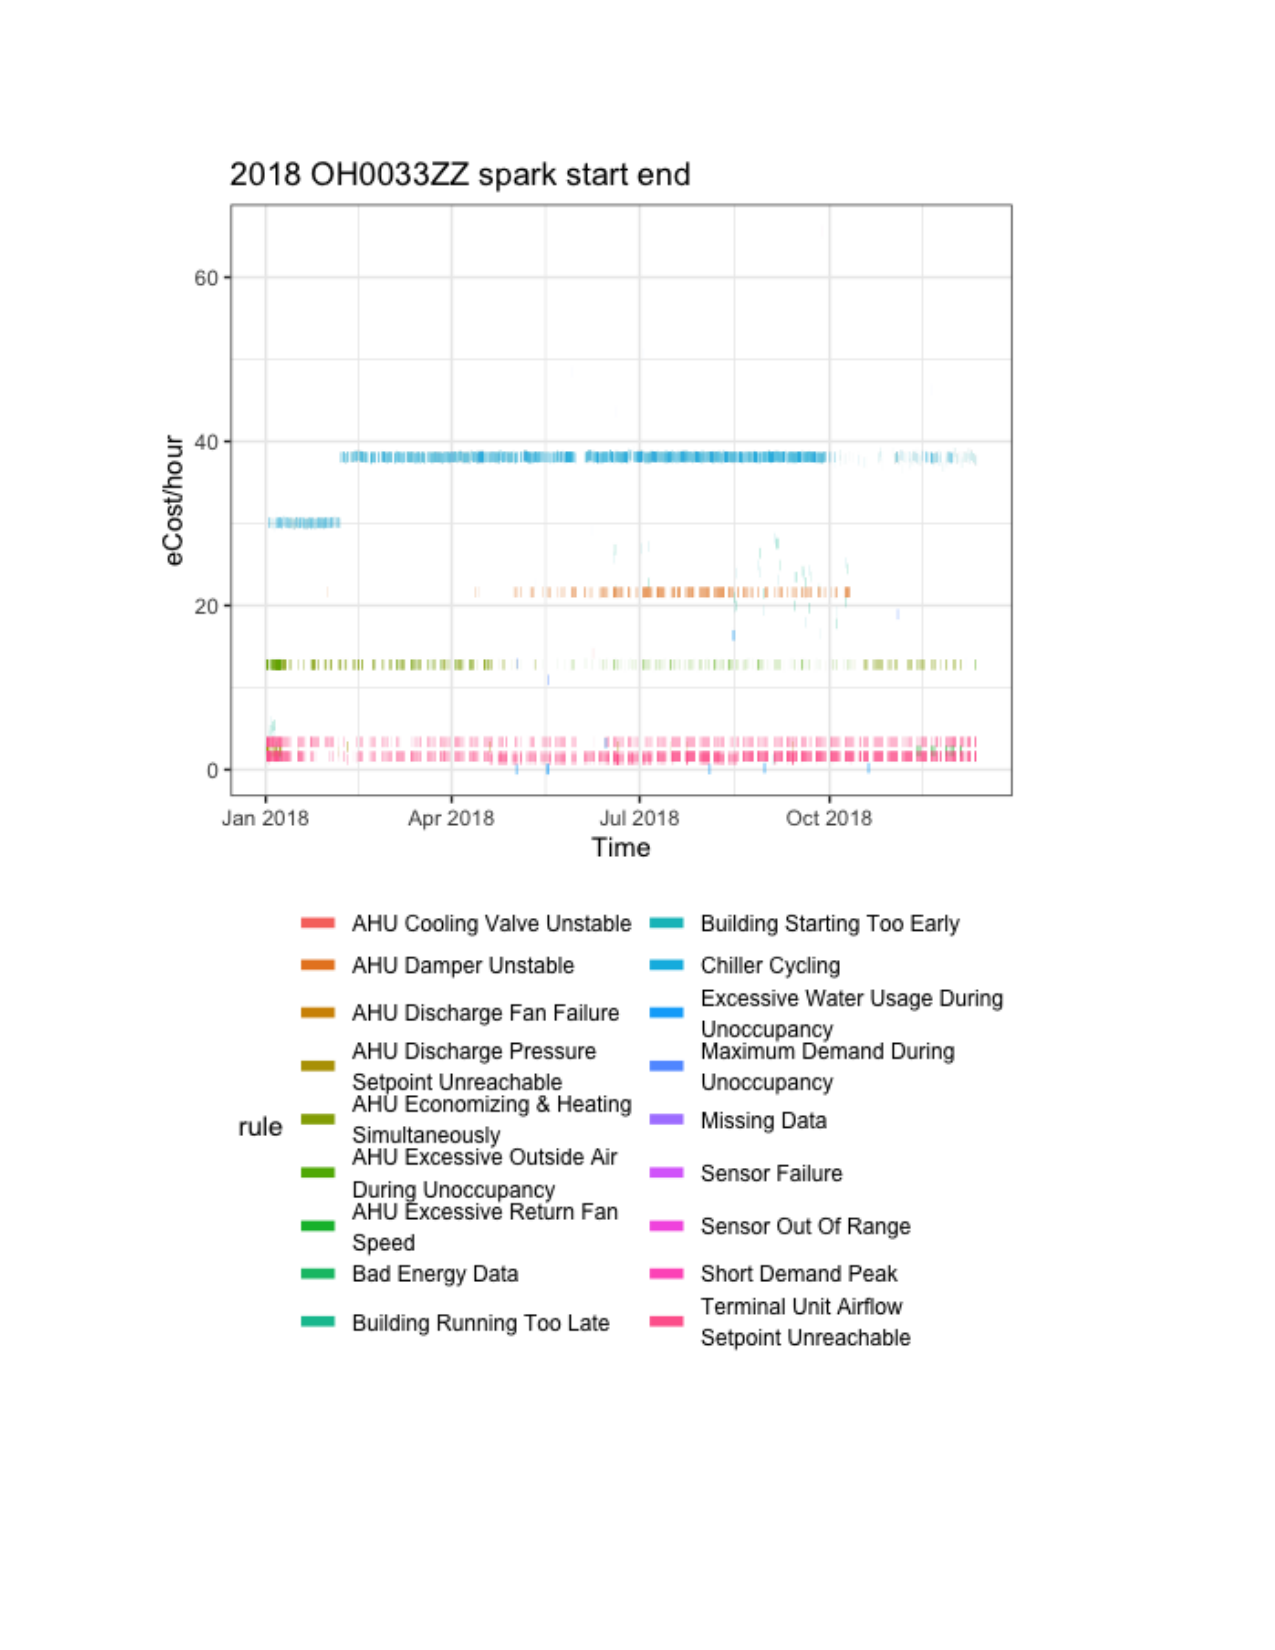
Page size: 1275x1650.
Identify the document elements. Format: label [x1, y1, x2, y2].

picture [150, 150, 1025, 1375]
